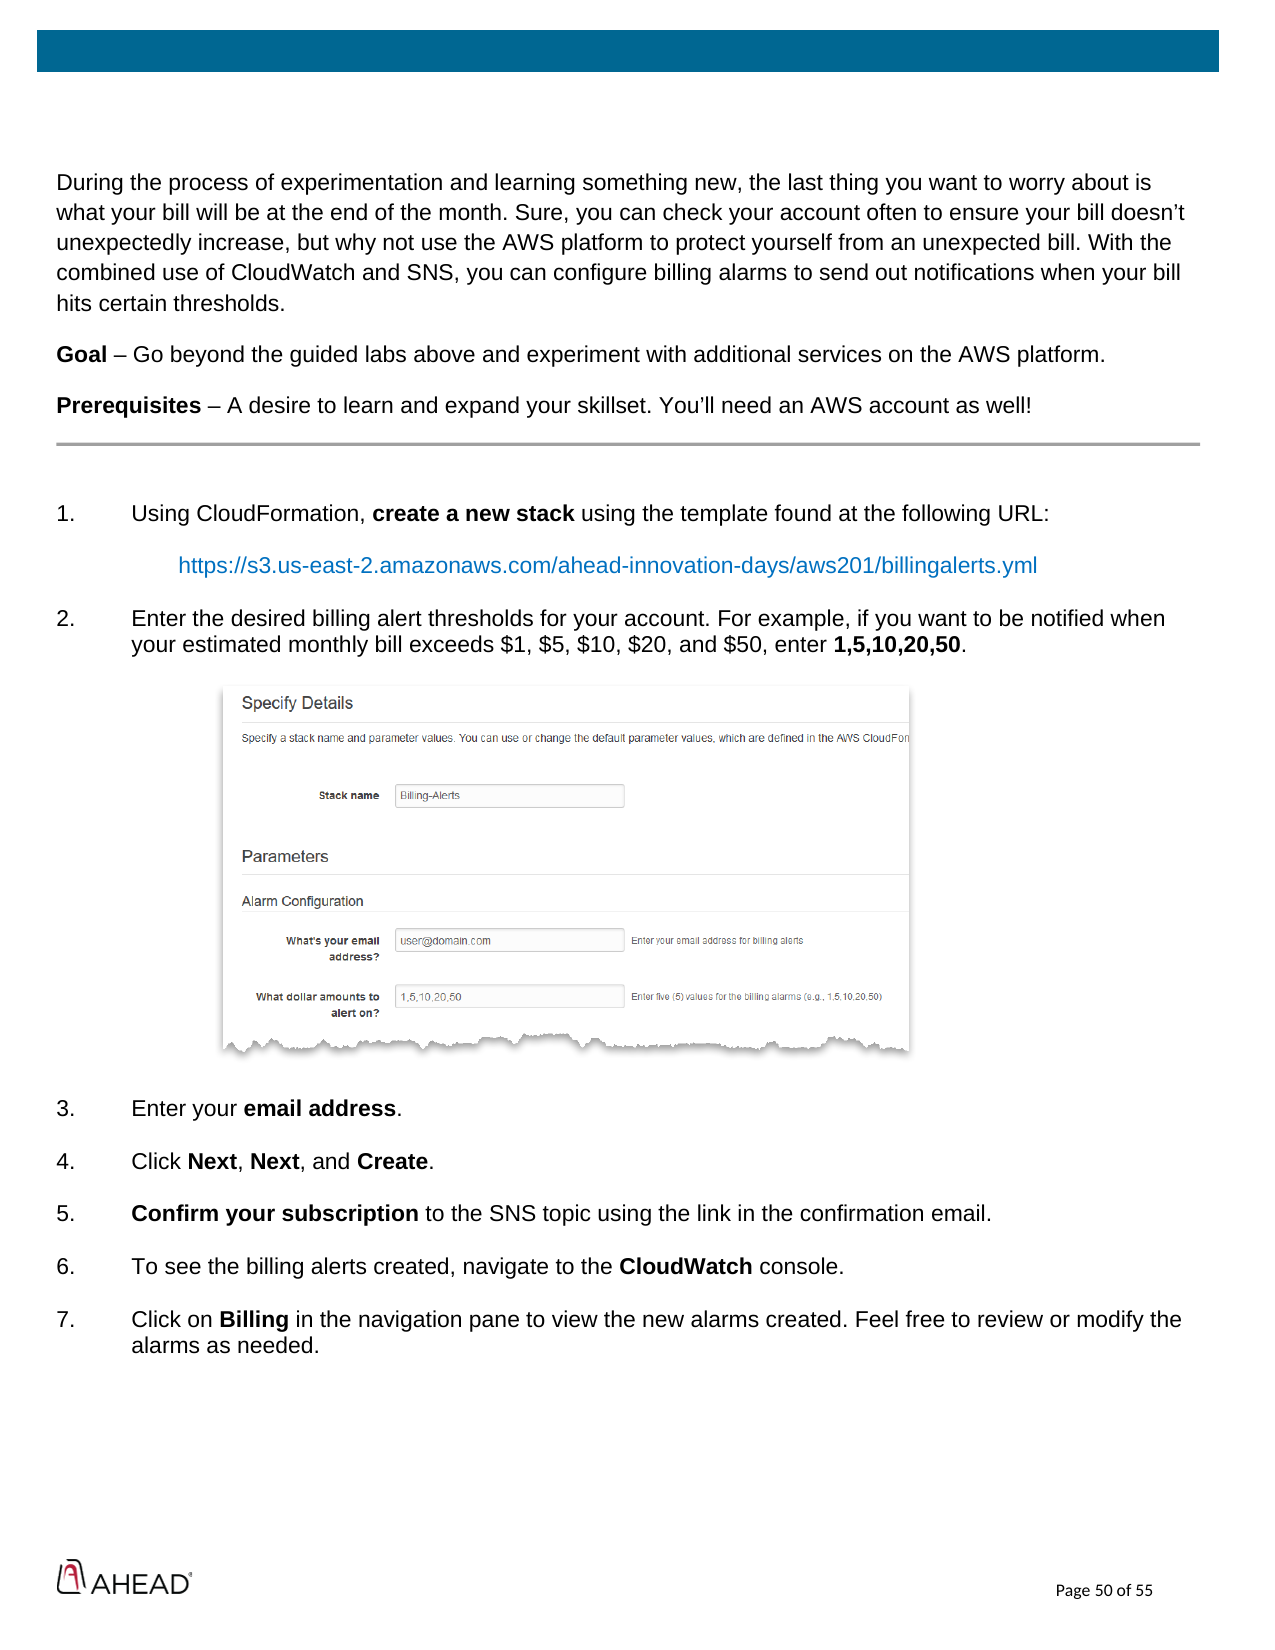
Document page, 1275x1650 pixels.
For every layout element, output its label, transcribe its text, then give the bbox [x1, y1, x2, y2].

picture [223, 686, 909, 1057]
list https://s3.us-east-2.amazonaws.com/ahead-innovation-days/aws201/billingalerts.yml [178, 552, 1200, 578]
text During the process of experimentation and learning something new, the last thing you want to worry about is what your bill will be at the end of the month. Sure, you can check your account often to ensure your bill doesn’t unexpectedly increase, but why not use the AWS platform to protect yourself from an unexpected bill. With the combined use of CloudWatch and SNS, you can configure billing alarms to send out notifications when your bill hits certain thresholds. [56, 169, 1200, 316]
list Enter your email address. [56, 1095, 1200, 1121]
list Using CloudFormation, create a new stack using the template found at the following URL: [56, 499, 1200, 526]
text Prerequisites – A desire to learn and expand your skillset. You’ll need an AWS account as well! [56, 392, 1200, 418]
text Goal – Go beyond the guided labs above and experiment with additional services on the AWS platform. [56, 341, 1200, 367]
list Confirm your subscription to the SNS topic using the link in the confirmation email. [56, 1200, 1200, 1227]
list Click Next, Next, and Create. [56, 1148, 1200, 1174]
list Click on Billing in the navigation pane to view the new alarms created. Feel free to review or modify the alarms as needed. [56, 1306, 1200, 1358]
list To see the billing alerts created, navigate to the CloudWatch console. [56, 1253, 1200, 1279]
list Enter the desired billing alert thresholds for your account. For example, if you want to be notified when your estimated monthly bill exceeds $1, $5, $10, $20, and $50, enter 1,5,10,20,50. [56, 605, 1200, 658]
picture [56, 1558, 193, 1597]
